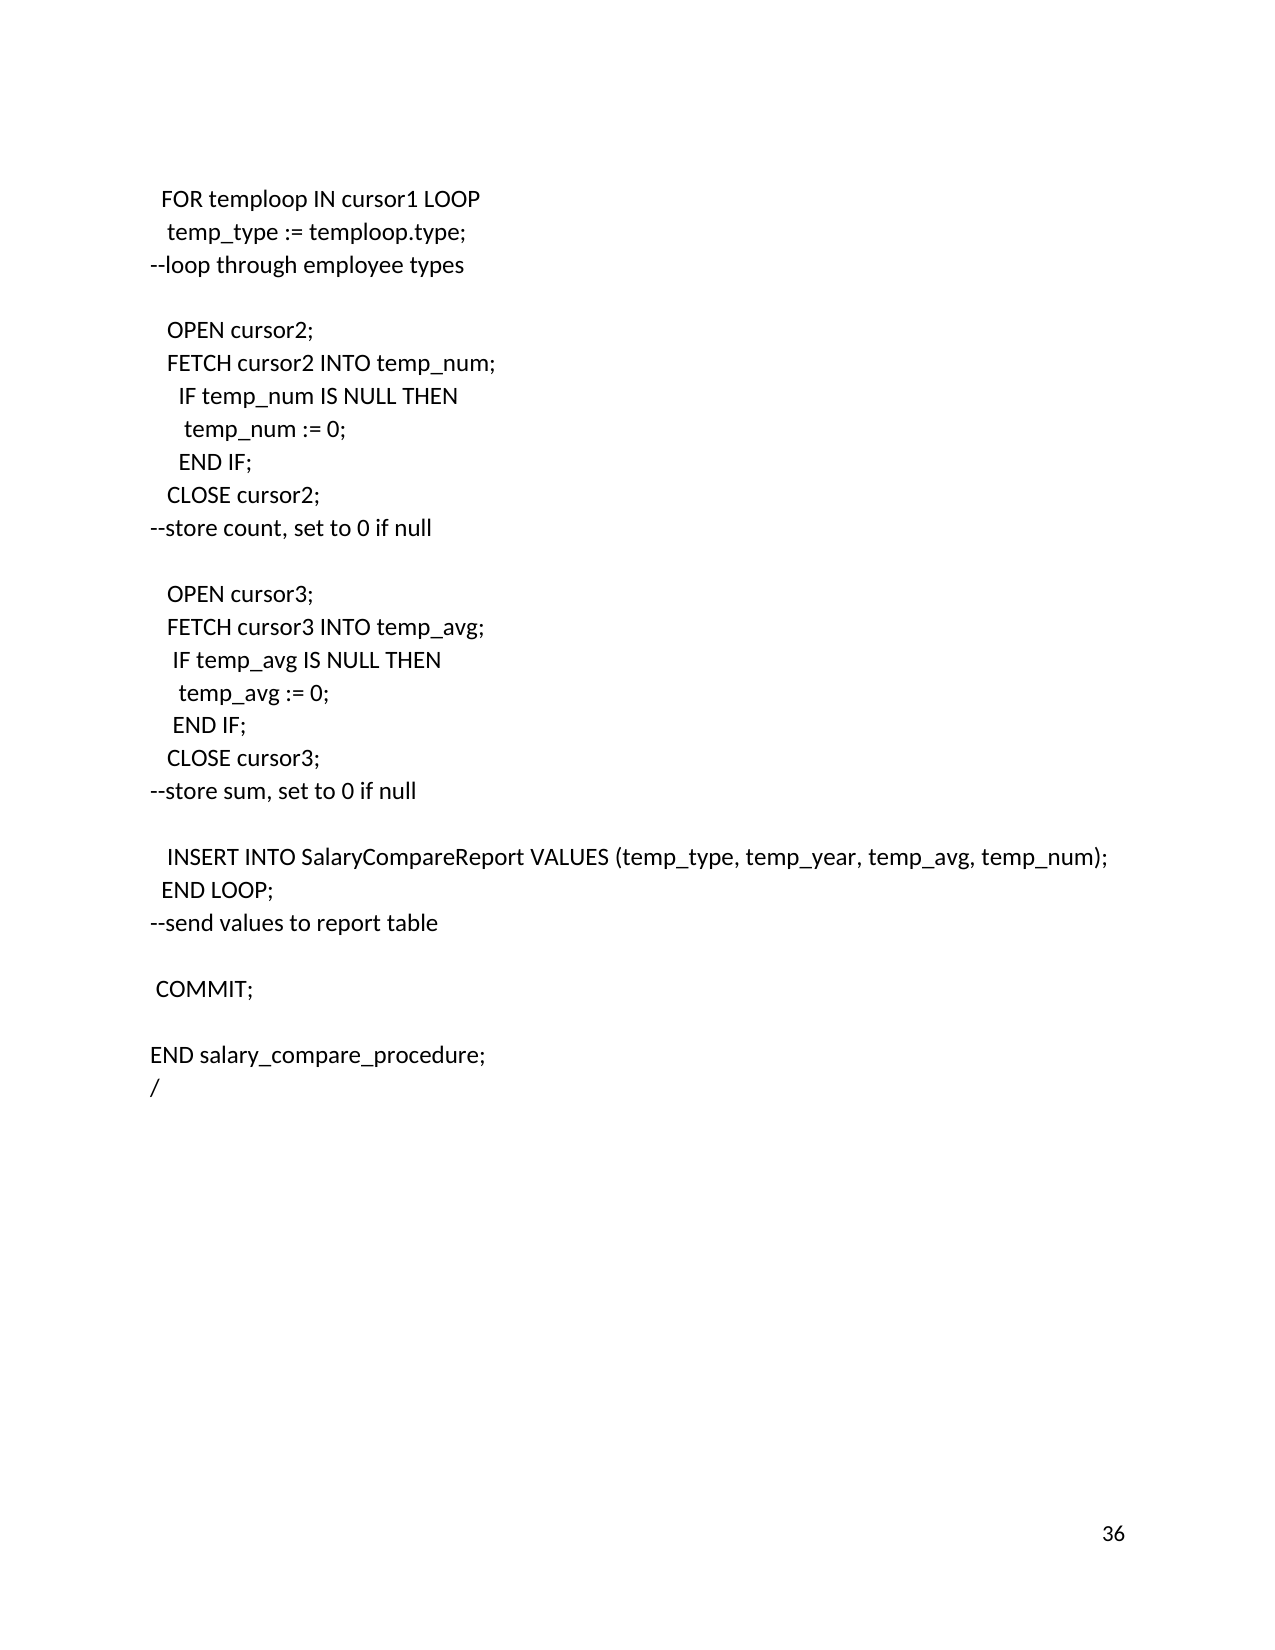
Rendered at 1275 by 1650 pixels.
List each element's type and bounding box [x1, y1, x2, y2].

text [150, 150, 1125, 1102]
